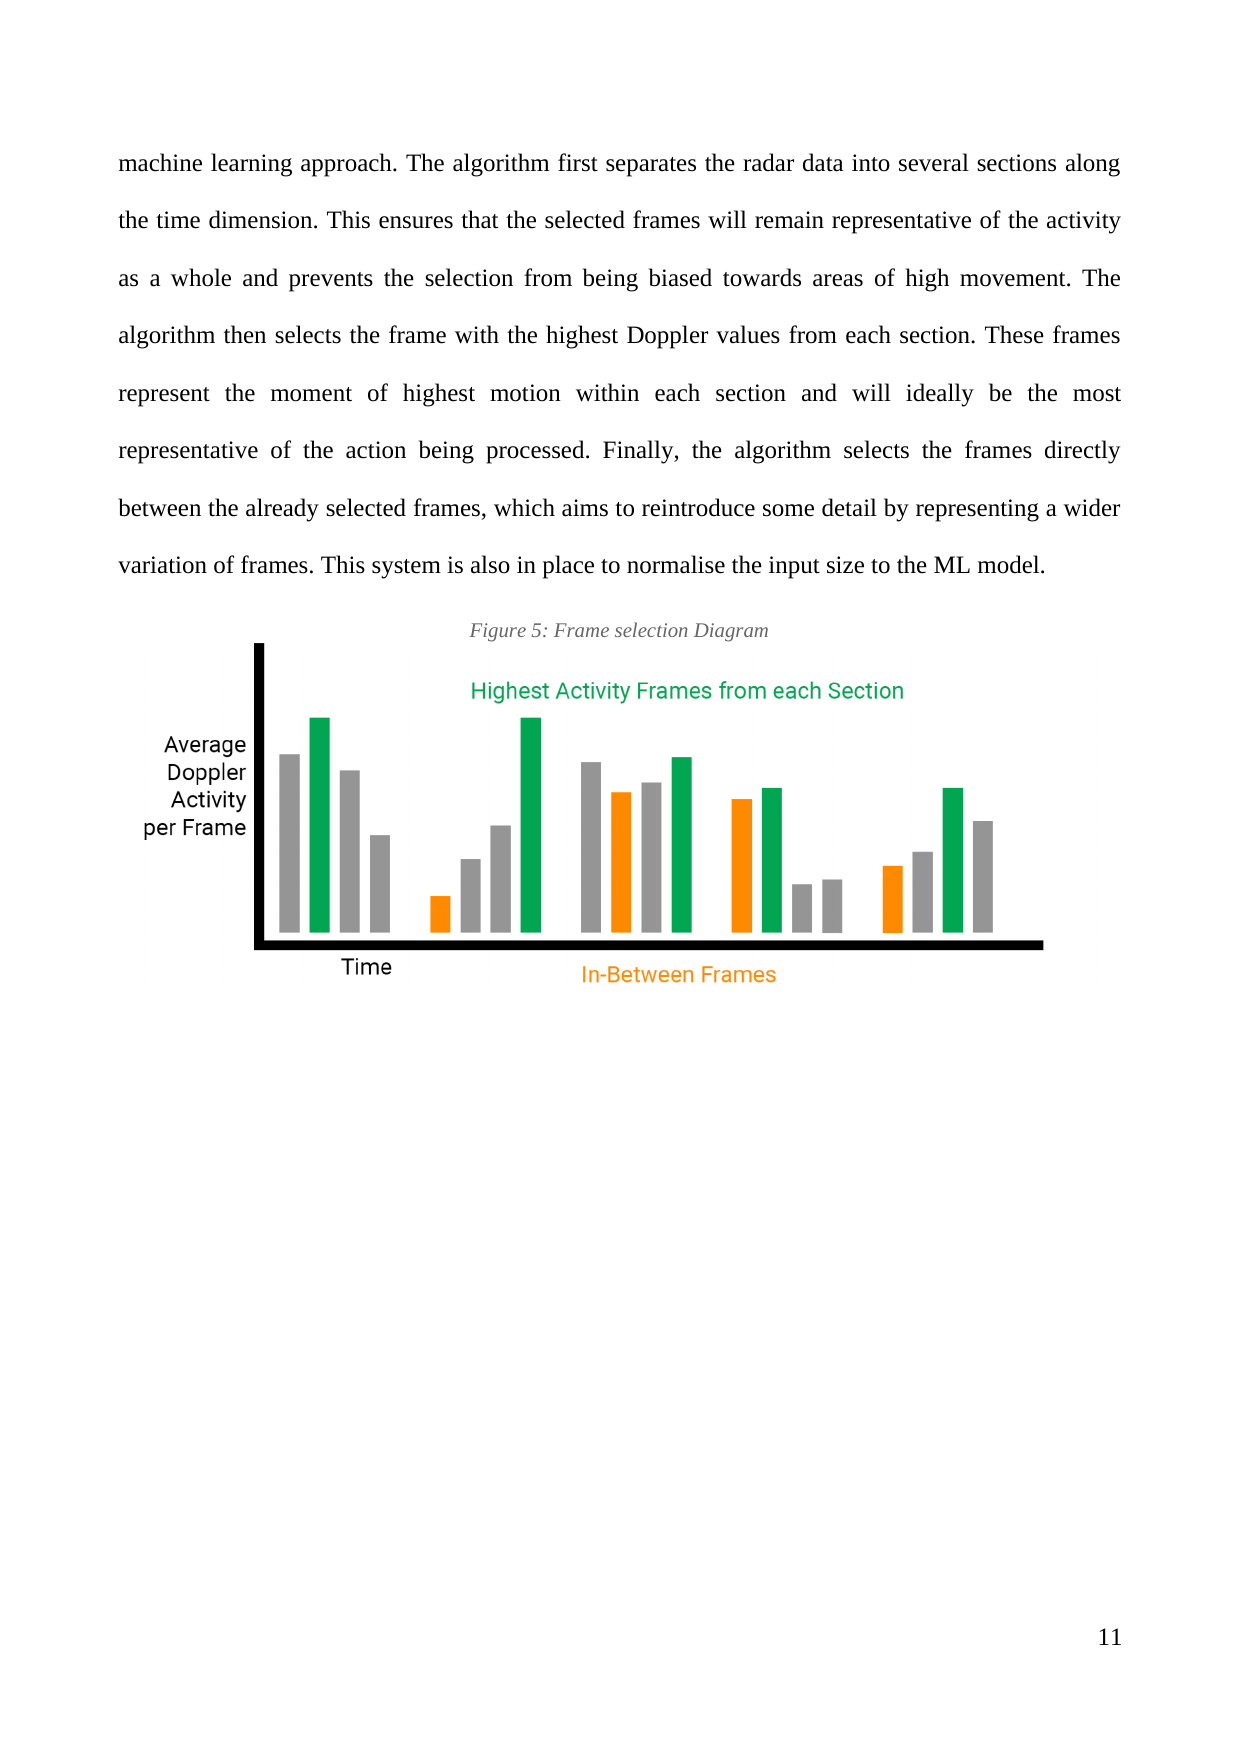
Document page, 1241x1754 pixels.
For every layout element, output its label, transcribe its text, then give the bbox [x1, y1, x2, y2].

picture [118, 642, 1123, 991]
subtitle Figure 5: Frame selection Diagram [118, 618, 1122, 642]
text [118, 148, 1122, 579]
